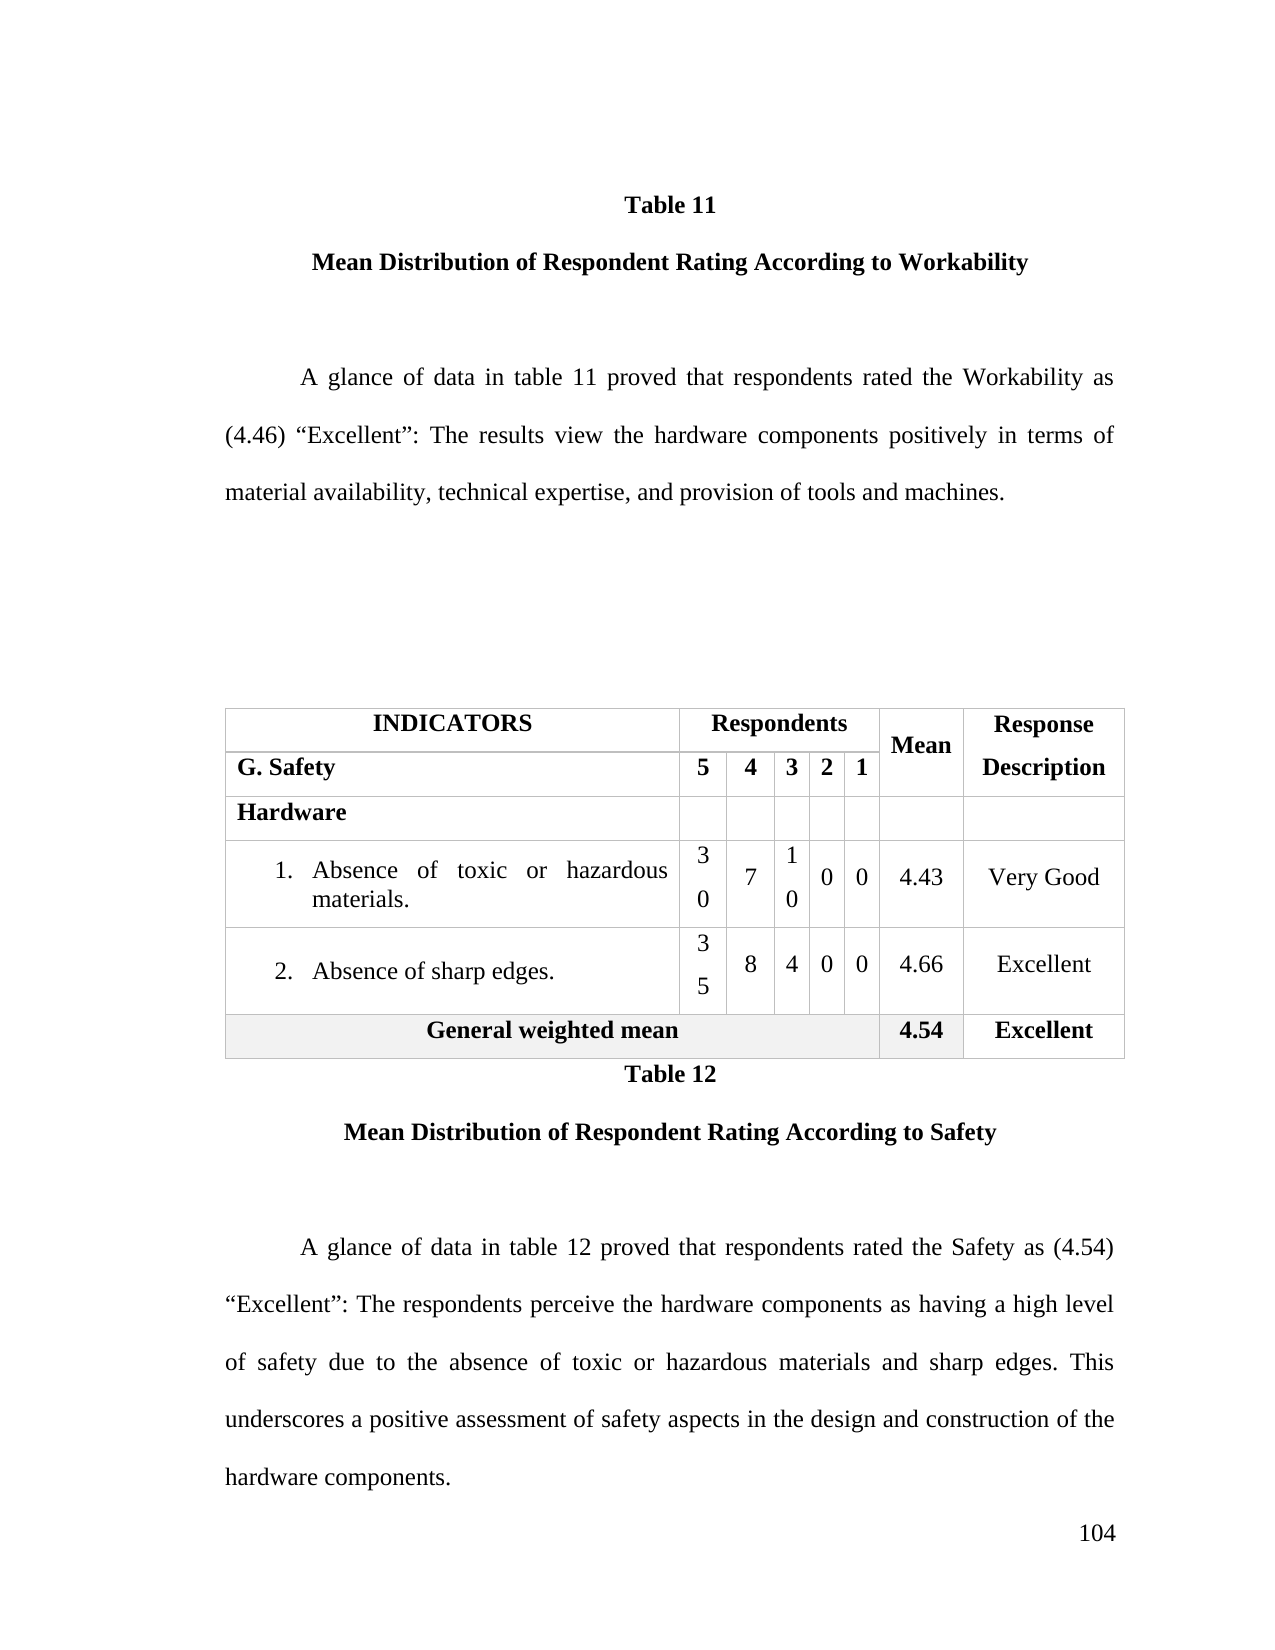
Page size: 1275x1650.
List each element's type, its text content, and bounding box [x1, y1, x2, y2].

table_cell Excellent [964, 1015, 1124, 1058]
table_header Response Description [964, 709, 1124, 796]
table_cell [727, 797, 774, 839]
table_cell [880, 797, 963, 839]
table_cell [964, 797, 1124, 839]
table_cell Very Good [964, 841, 1124, 927]
table_cell General weighted mean [226, 1015, 879, 1058]
table_cell 5 [680, 753, 726, 796]
table_cell 8 [727, 928, 774, 1014]
text Table 11 [225, 190, 1116, 219]
table_cell [845, 797, 879, 839]
table_cell 35 [680, 928, 726, 1014]
table_cell 1 [845, 753, 879, 796]
table_cell 4 [775, 928, 809, 1014]
table_cell [680, 797, 726, 839]
table_header Mean [880, 709, 963, 796]
text A glance of data in table 11 proved that respondents rated the Workability as (4.46) “Excellent”: The results view the hardware components positively in terms of material availability, technical expertise, and provision of tools and machines. [225, 362, 1116, 506]
table_cell 0 [810, 841, 844, 927]
table_cell G. Safety [226, 753, 679, 796]
text A glance of data in table 12 proved that respondents rated the Safety as (4.54) “Excellent”: The respondents perceive the hardware components as having a high level of safety due to the absence of toxic or hazardous materials and sharp edges. This underscores a positive assessment of safety aspects in the design and construction of the hardware components. [225, 1232, 1116, 1490]
table_cell 0 [845, 928, 879, 1014]
table_cell 4.66 [880, 928, 963, 1014]
text Mean Distribution of Respondent Rating According to Workability [225, 247, 1116, 276]
table_header Respondents [680, 709, 879, 751]
table_cell 10 [775, 841, 809, 927]
text Mean Distribution of Respondent Rating According to Safety [225, 1117, 1116, 1145]
table_cell 7 [727, 841, 774, 927]
table_cell 0 [810, 928, 844, 1014]
table_cell Hardware [226, 797, 679, 839]
table_header INDICATORS [226, 709, 679, 751]
text Table 12 [225, 1059, 1116, 1088]
table_cell 4.54 [880, 1015, 963, 1058]
table_cell Absence of sharp edges. [226, 928, 679, 1014]
table_cell [810, 797, 844, 839]
table_cell 3 [775, 753, 809, 796]
table_cell 2 [810, 753, 844, 796]
table_cell Absence of toxic or hazardous materials. [226, 841, 679, 927]
table_cell 30 [680, 841, 726, 927]
table_cell 4.43 [880, 841, 963, 927]
table_cell 4 [727, 753, 774, 796]
table_cell [775, 797, 809, 839]
table_cell Excellent [964, 928, 1124, 1014]
table_cell 0 [845, 841, 879, 927]
